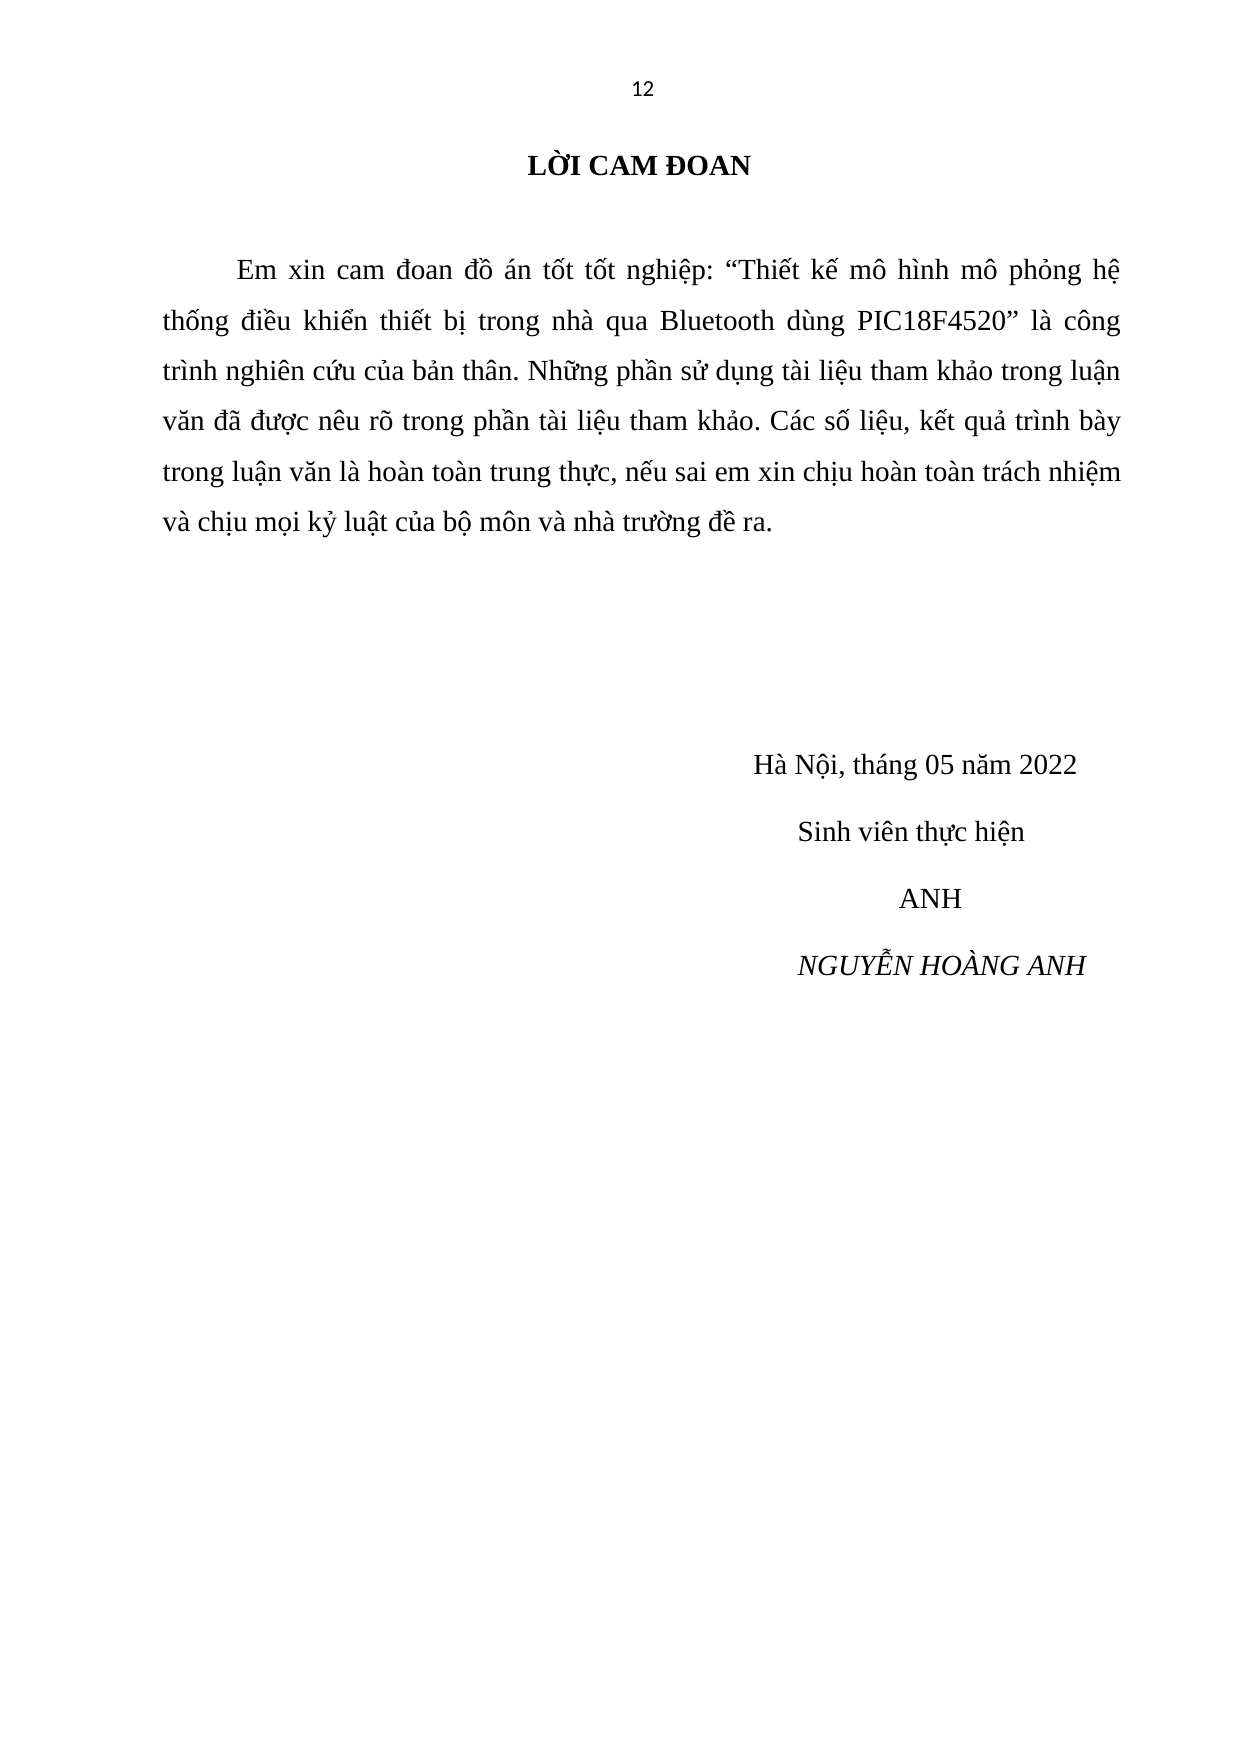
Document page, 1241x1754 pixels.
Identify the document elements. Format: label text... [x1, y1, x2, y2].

text Em xin cam đoan đồ án tốt tốt nghiệp: “Thiết kế mô hình mô phỏng hệ thống điều khiển thiết bị trong nhà qua Bluetooth dùng PIC18F4520” là công trình nghiên cứu của bản thân. Những phần sử dụng tài liệu tham khảo trong luận văn đã được nêu rõ trong phần tài liệu tham khảo. Các số liệu, kết quả trình bày trong luận văn là hoàn toàn trung thực, nếu sai em xin chịu hoàn toàn trách nhiệm và chịu mọi kỷ luật của bộ môn và nhà trường đề ra. [162, 252, 1122, 317]
text Hà Nội, tháng 05 năm 2022 [162, 747, 1122, 781]
text Em xin cam đoan đồ án tốt tốt nghiệp: “Thiết kế mô hình mô phỏng hệ thống điều khiển thiết bị trong nhà qua Bluetooth dùng PIC18F4520” là công trình nghiên cứu của bản thân. Những phần sử dụng tài liệu tham khảo trong luận văn đã được nêu rõ trong phần tài liệu tham khảo. Các số liệu, kết quả trình bày trong luận văn là hoàn toàn trung thực, nếu sai em xin chịu hoàn toàn trách nhiệm và chịu mọi kỷ luật của bộ môn và nhà trường đề ra. [162, 368, 1122, 417]
text ANH [162, 881, 1122, 914]
text Em xin cam đoan đồ án tốt tốt nghiệp: “Thiết kế mô hình mô phỏng hệ thống điều khiển thiết bị trong nhà qua Bluetooth dùng PIC18F4520” là công trình nghiên cứu của bản thân. Những phần sử dụng tài liệu tham khảo trong luận văn đã được nêu rõ trong phần tài liệu tham khảo. Các số liệu, kết quả trình bày trong luận văn là hoàn toàn trung thực, nếu sai em xin chịu hoàn toàn trách nhiệm và chịu mọi kỷ luật của bộ môn và nhà trường đề ra. [162, 469, 1122, 538]
text Em xin cam đoan đồ án tốt tốt nghiệp: “Thiết kế mô hình mô phỏng hệ thống điều khiển thiết bị trong nhà qua Bluetooth dùng PIC18F4520” là công trình nghiên cứu của bản thân. Những phần sử dụng tài liệu tham khảo trong luận văn đã được nêu rõ trong phần tài liệu tham khảo. Các số liệu, kết quả trình bày trong luận văn là hoàn toàn trung thực, nếu sai em xin chịu hoàn toàn trách nhiệm và chịu mọi kỷ luật của bộ môn và nhà trường đề ra. [162, 318, 1122, 367]
text Sinh viên thực hiện [162, 814, 1122, 847]
text NGUYỄN HOÀNG ANH [162, 948, 1122, 981]
text Em xin cam đoan đồ án tốt tốt nghiệp: “Thiết kế mô hình mô phỏng hệ thống điều khiển thiết bị trong nhà qua Bluetooth dùng PIC18F4520” là công trình nghiên cứu của bản thân. Những phần sử dụng tài liệu tham khảo trong luận văn đã được nêu rõ trong phần tài liệu tham khảo. Các số liệu, kết quả trình bày trong luận văn là hoàn toàn trung thực, nếu sai em xin chịu hoàn toàn trách nhiệm và chịu mọi kỷ luật của bộ môn và nhà trường đề ra. [162, 418, 1122, 468]
list LỜI CAM ĐOAN [193, 148, 1086, 181]
